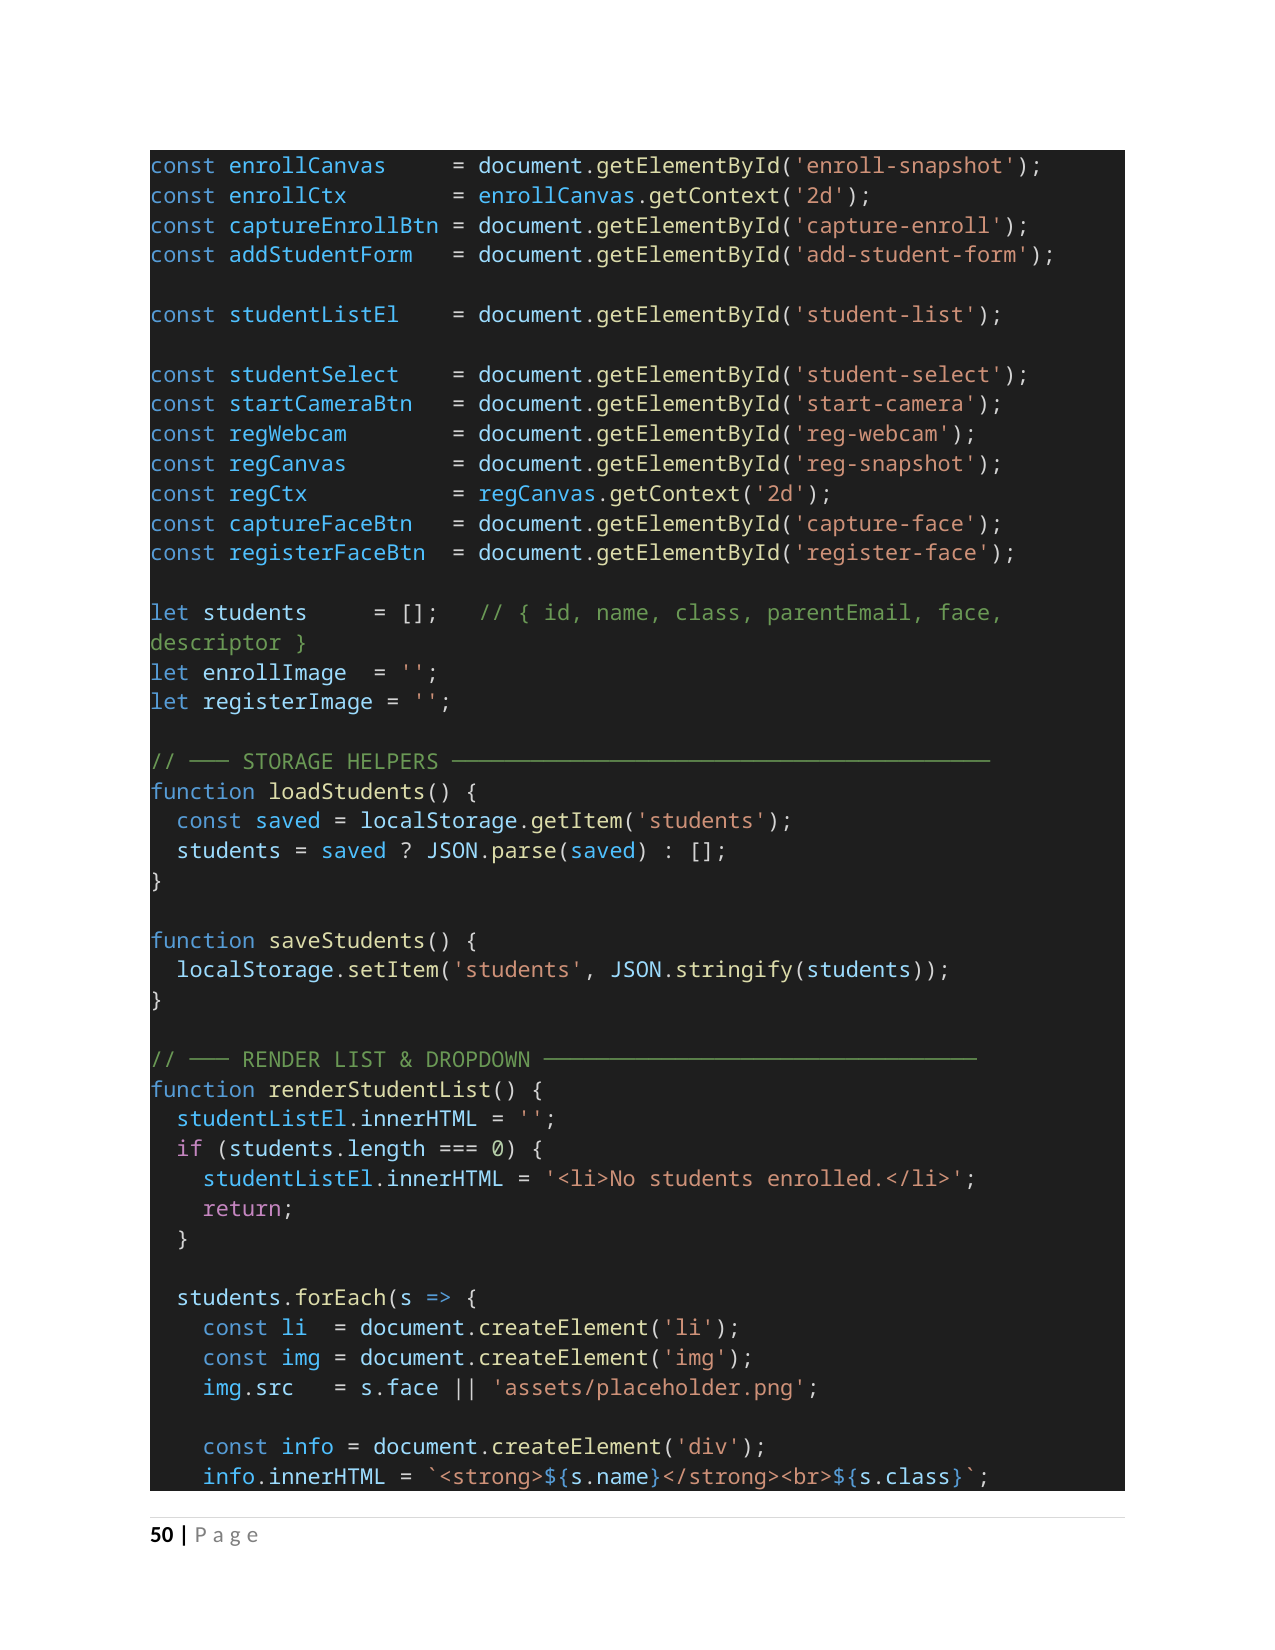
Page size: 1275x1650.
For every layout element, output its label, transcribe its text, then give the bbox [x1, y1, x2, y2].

text function loadStudents() { [150, 776, 1125, 805]
text const img = document.createElement('img'); [150, 1342, 1125, 1371]
text studentListEl.innerHTML = '<li>No students enrolled.</li>'; [150, 1163, 1125, 1193]
text info.innerHTML = `<strong>${s.name}</strong><br>${s.class}`; [150, 1461, 1125, 1491]
text let enrollImage = ''; [150, 656, 1125, 686]
text } [150, 865, 1125, 895]
text const captureEnrollBtn = document.getElementById('capture-enroll'); [150, 209, 1125, 239]
text const regCtx = regCanvas.getContext('2d'); [150, 478, 1125, 507]
text const enrollCanvas = document.getElementById('enroll-snapshot'); [150, 150, 1125, 180]
text let students = []; // { id, name, class, parentEmail, face, descriptor } [150, 597, 1125, 656]
text return; [150, 1193, 1125, 1222]
text } [150, 984, 1125, 1014]
text const startCameraBtn = document.getElementById('start-camera'); [150, 388, 1125, 418]
text const li = document.createElement('li'); [150, 1312, 1125, 1342]
text function saveStudents() { [150, 924, 1125, 954]
text // ─── STORAGE HELPERS ───────────────────────────────────────── [150, 746, 1125, 776]
text const enrollCtx = enrollCanvas.getContext('2d'); [150, 180, 1125, 209]
text studentListEl.innerHTML = ''; [150, 1103, 1125, 1133]
text const addStudentForm = document.getElementById('add-student-form'); [150, 239, 1125, 269]
text img.src = s.face || 'assets/placeholder.png'; [150, 1371, 1125, 1401]
text const regWebcam = document.getElementById('reg-webcam'); [150, 418, 1125, 448]
text function renderStudentList() { [150, 1073, 1125, 1103]
text const regCanvas = document.getElementById('reg-snapshot'); [150, 448, 1125, 478]
text } [150, 1222, 1125, 1252]
text localStorage.setItem('students', JSON.stringify(students)); [150, 954, 1125, 984]
text const captureFaceBtn = document.getElementById('capture-face'); [150, 507, 1125, 537]
text const registerFaceBtn = document.getElementById('register-face'); [150, 537, 1125, 567]
text let registerImage = ''; [150, 686, 1125, 716]
text const studentSelect = document.getElementById('student-select'); [150, 358, 1125, 388]
text students = saved ? JSON.parse(saved) : []; [150, 835, 1125, 865]
text const info = document.createElement('div'); [150, 1431, 1125, 1461]
text students.forEach(s => { [150, 1282, 1125, 1312]
text const studentListEl = document.getElementById('student-list'); [150, 299, 1125, 329]
text // ─── RENDER LIST & DROPDOWN ───────────────────────────────── [150, 1044, 1125, 1073]
text const saved = localStorage.getItem('students'); [150, 805, 1125, 835]
text if (students.length === 0) { [150, 1133, 1125, 1163]
